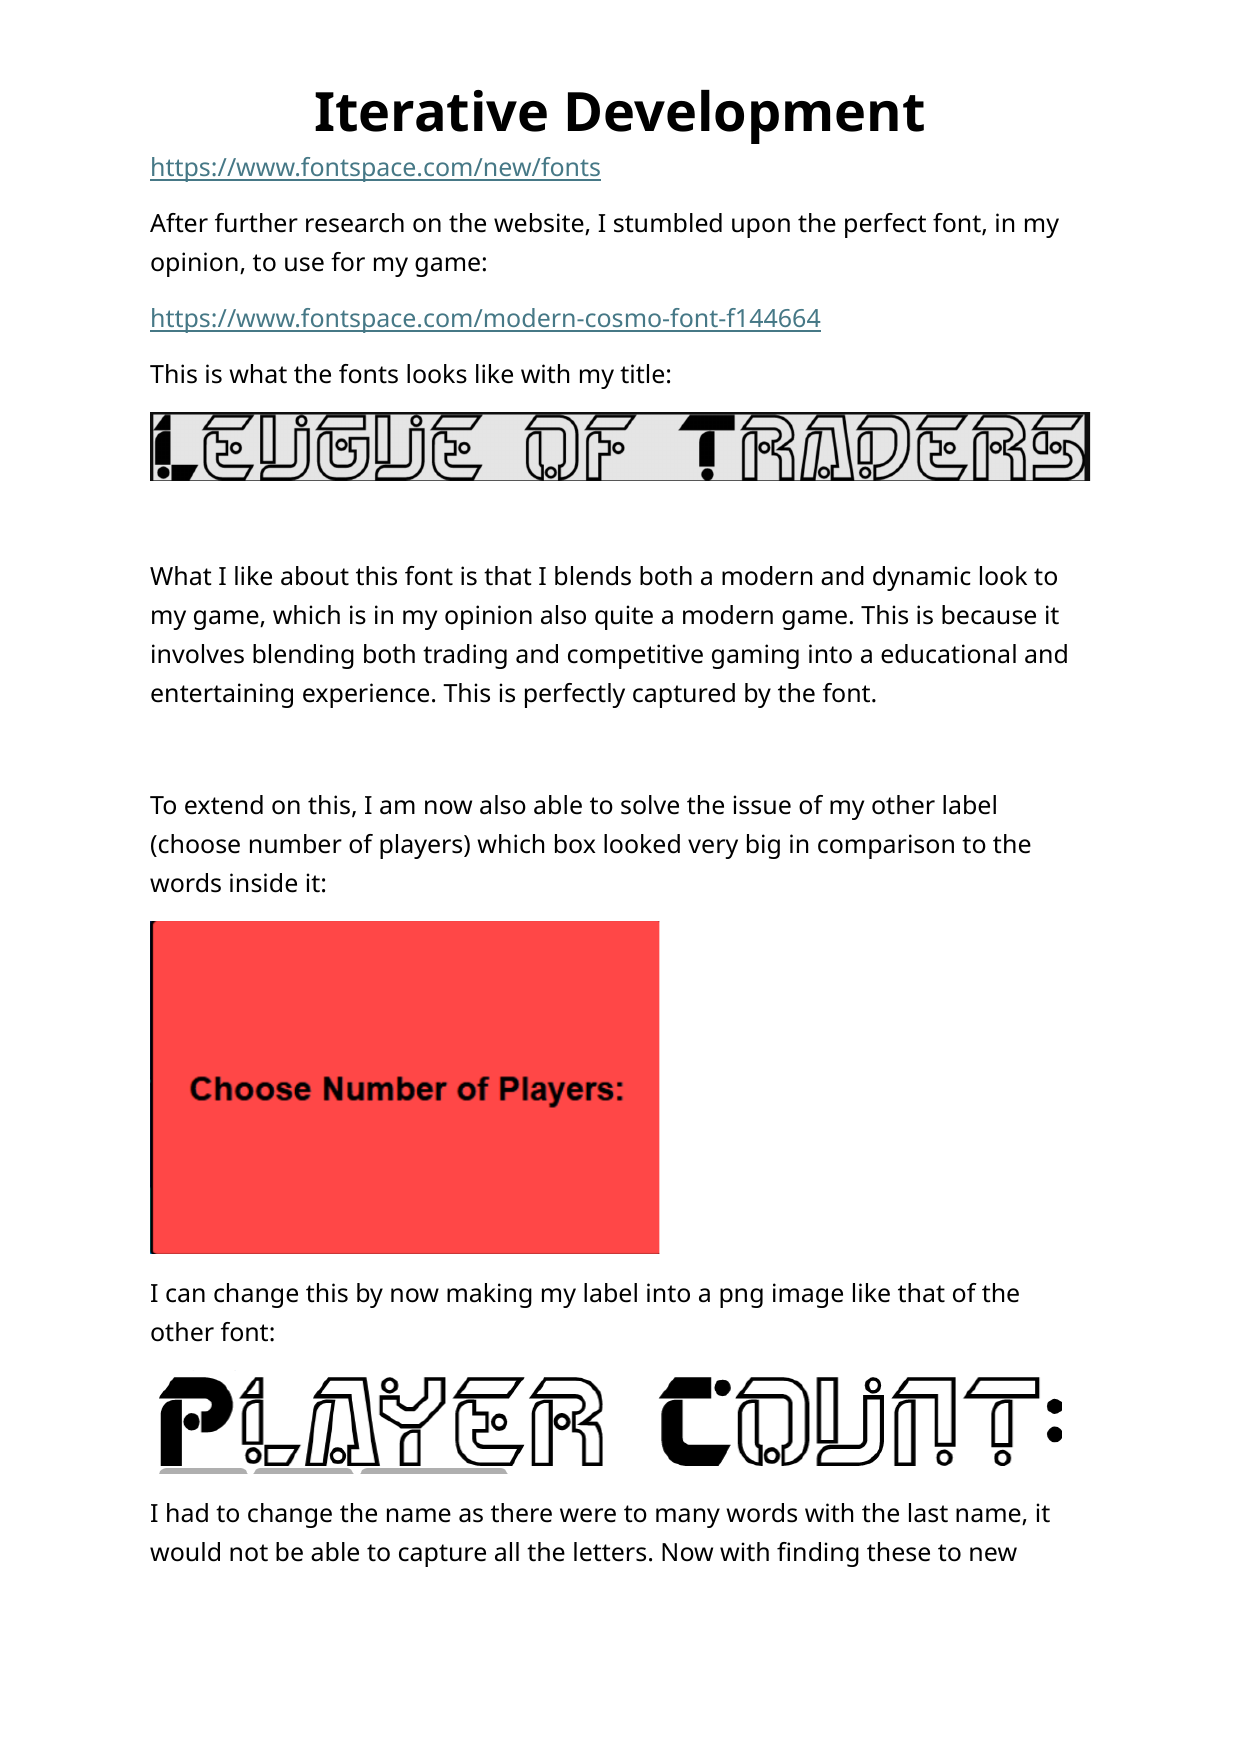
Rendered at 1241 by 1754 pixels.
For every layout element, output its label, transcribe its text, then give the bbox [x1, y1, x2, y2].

text https://www.fontspace.com/new/fonts [150, 150, 1090, 184]
text After further research on the website, I stumbled upon the perfect font, in my opinion, to use for my game: [150, 206, 1090, 279]
picture [150, 921, 660, 1254]
text This is what the fonts looks like with my title: [150, 357, 1090, 391]
text What I like about this font is that I blends both a modern and dynamic look to my game, which is in my opinion also quite a modern game. This is because it involves blending both trading and competitive gaming into a educational and entertaining experience. This is perfectly captured by the font. [150, 558, 1090, 710]
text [150, 1495, 1090, 1569]
text https://www.fontspace.com/modern-cosmo-font-f144664 [150, 301, 1090, 335]
text To extend on this, I am now also able to solve the issue of my other label (choose number of players) which box looked very big in comparison to the words inside it: [150, 787, 1090, 900]
picture [150, 1370, 1091, 1474]
text I can change this by now making my label into a png image like that of the other font: [150, 1276, 1090, 1349]
picture [150, 412, 1091, 481]
